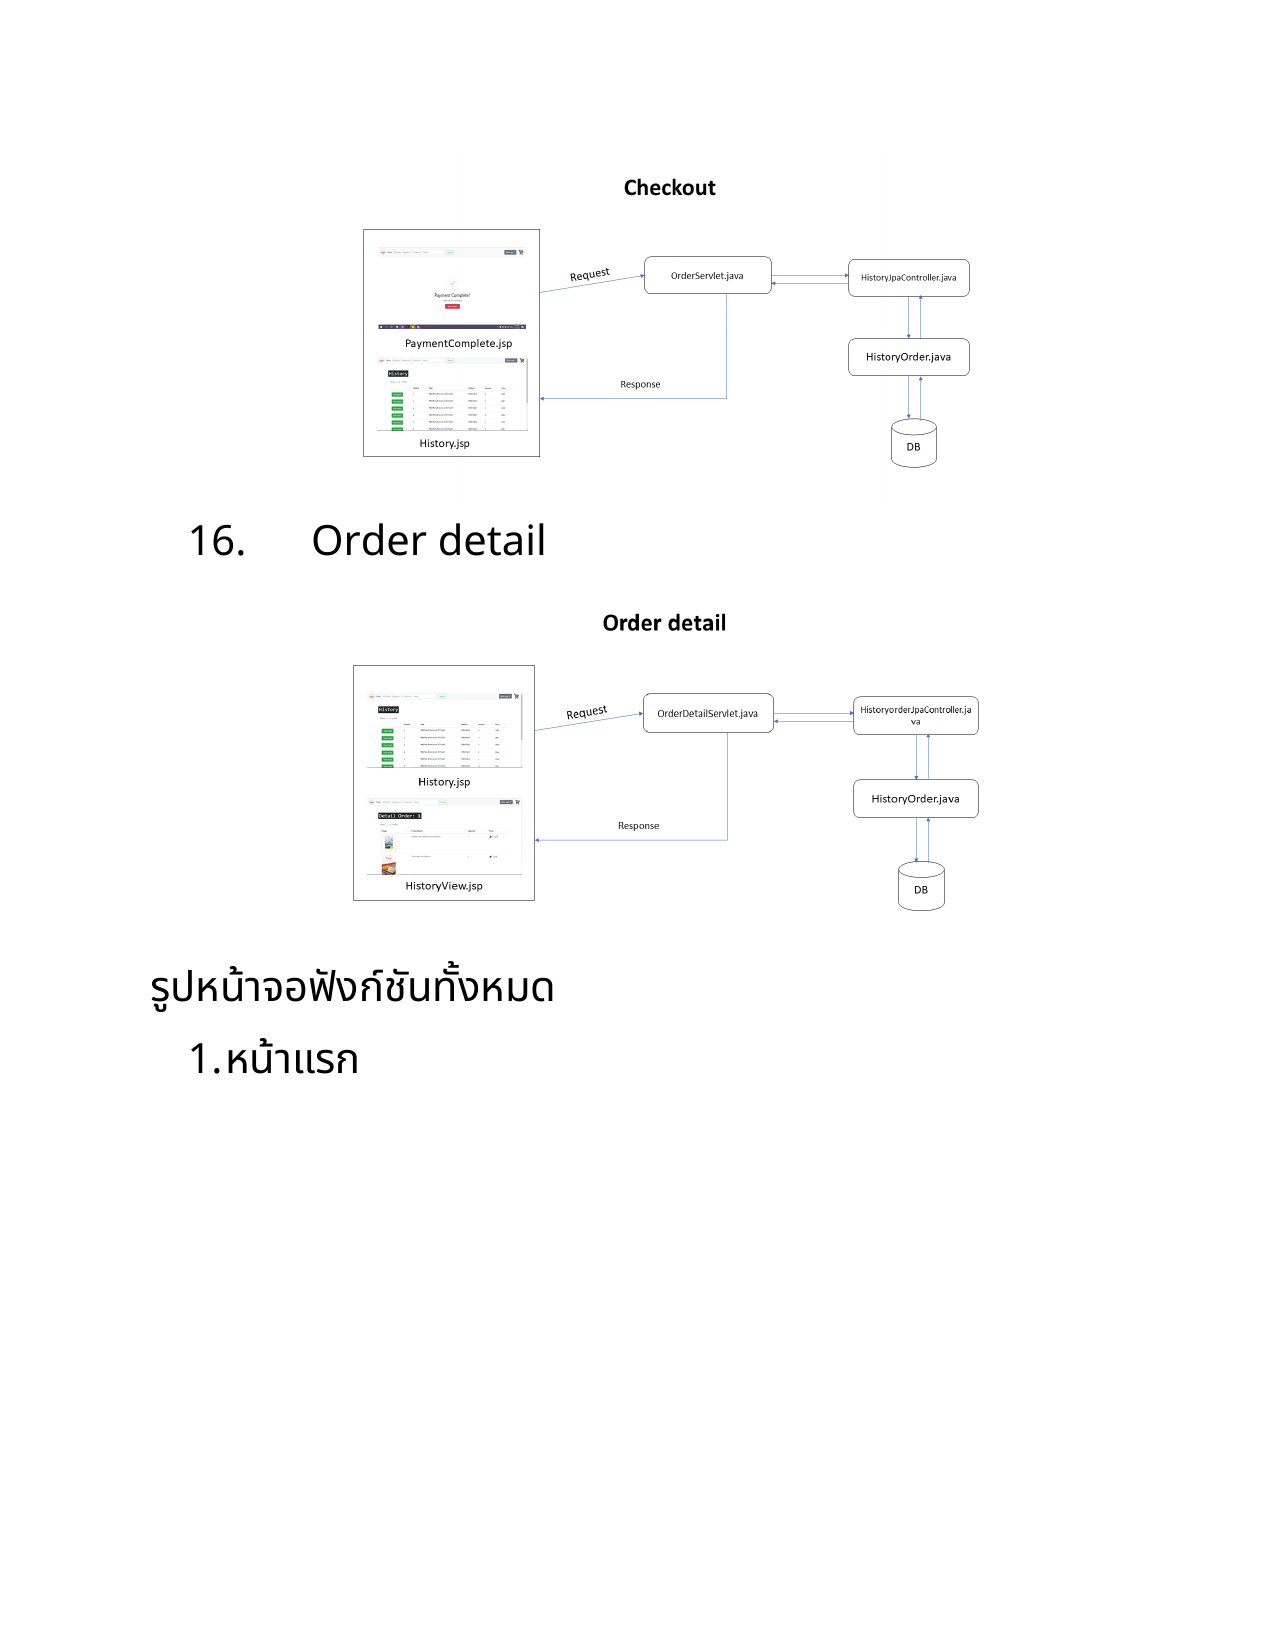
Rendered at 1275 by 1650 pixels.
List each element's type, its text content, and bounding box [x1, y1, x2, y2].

text รูปหน้าจอฟังก์ชันทั้งหมด [150, 957, 1125, 1020]
picture [346, 583, 1004, 953]
picture [357, 150, 993, 508]
list Order detail [187, 512, 1125, 574]
list หน้าแรก [187, 1029, 1125, 1092]
